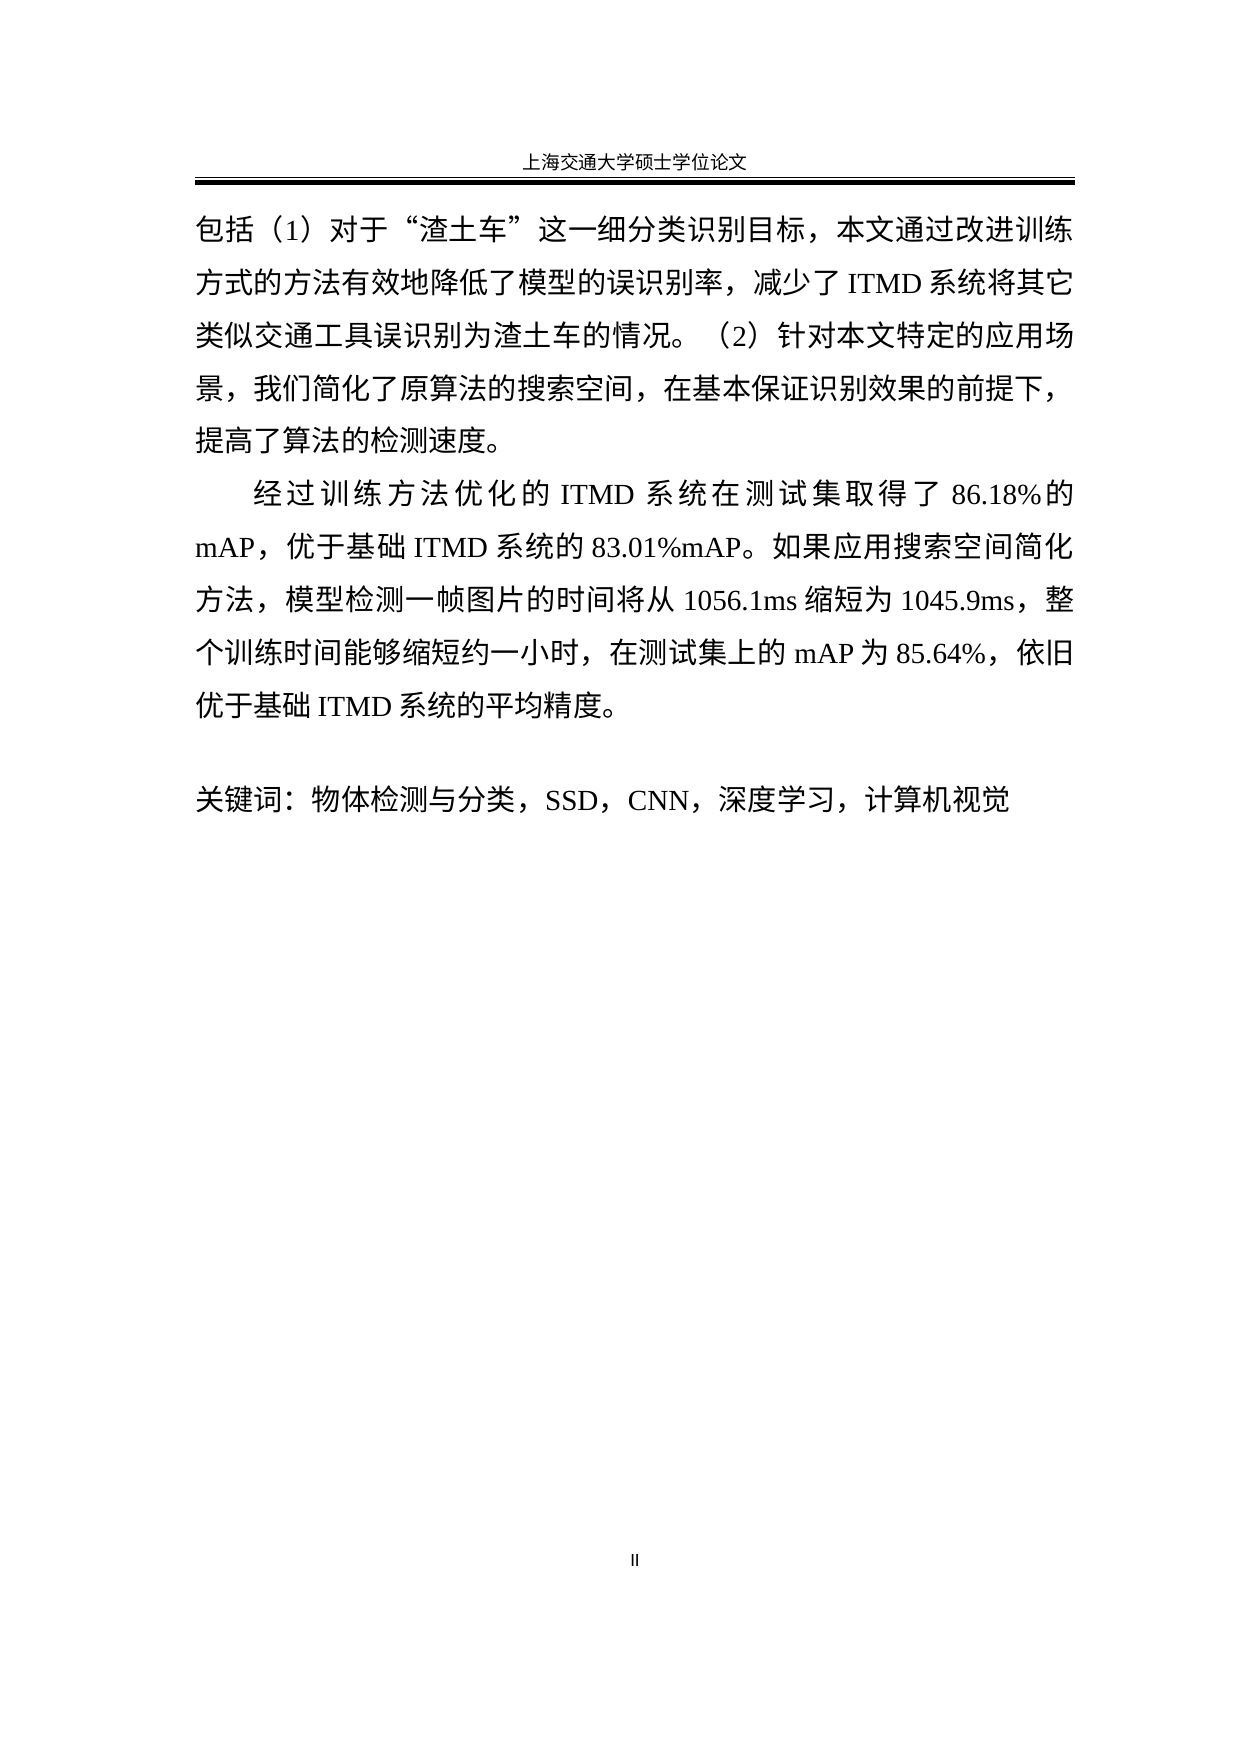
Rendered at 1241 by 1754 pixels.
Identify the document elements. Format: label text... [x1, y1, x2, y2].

text 经过训练方法优化的ITMD系统在测试集取得了86.18%的mAP，优于基础ITMD系统的83.01%mAP。如果应用搜索空间简化方法，模型检测一帧图片的时间将从1056.1ms缩短为1045.9ms，整个训练时间能够缩短约一小时，在测试集上的mAP为85.64%，依旧优于基础ITMD系统的平均精度。 [195, 471, 1075, 724]
text 关键词：物体检测与分类，SSD，CNN，深度学习，计算机视觉 [195, 777, 1075, 819]
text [195, 207, 1075, 460]
